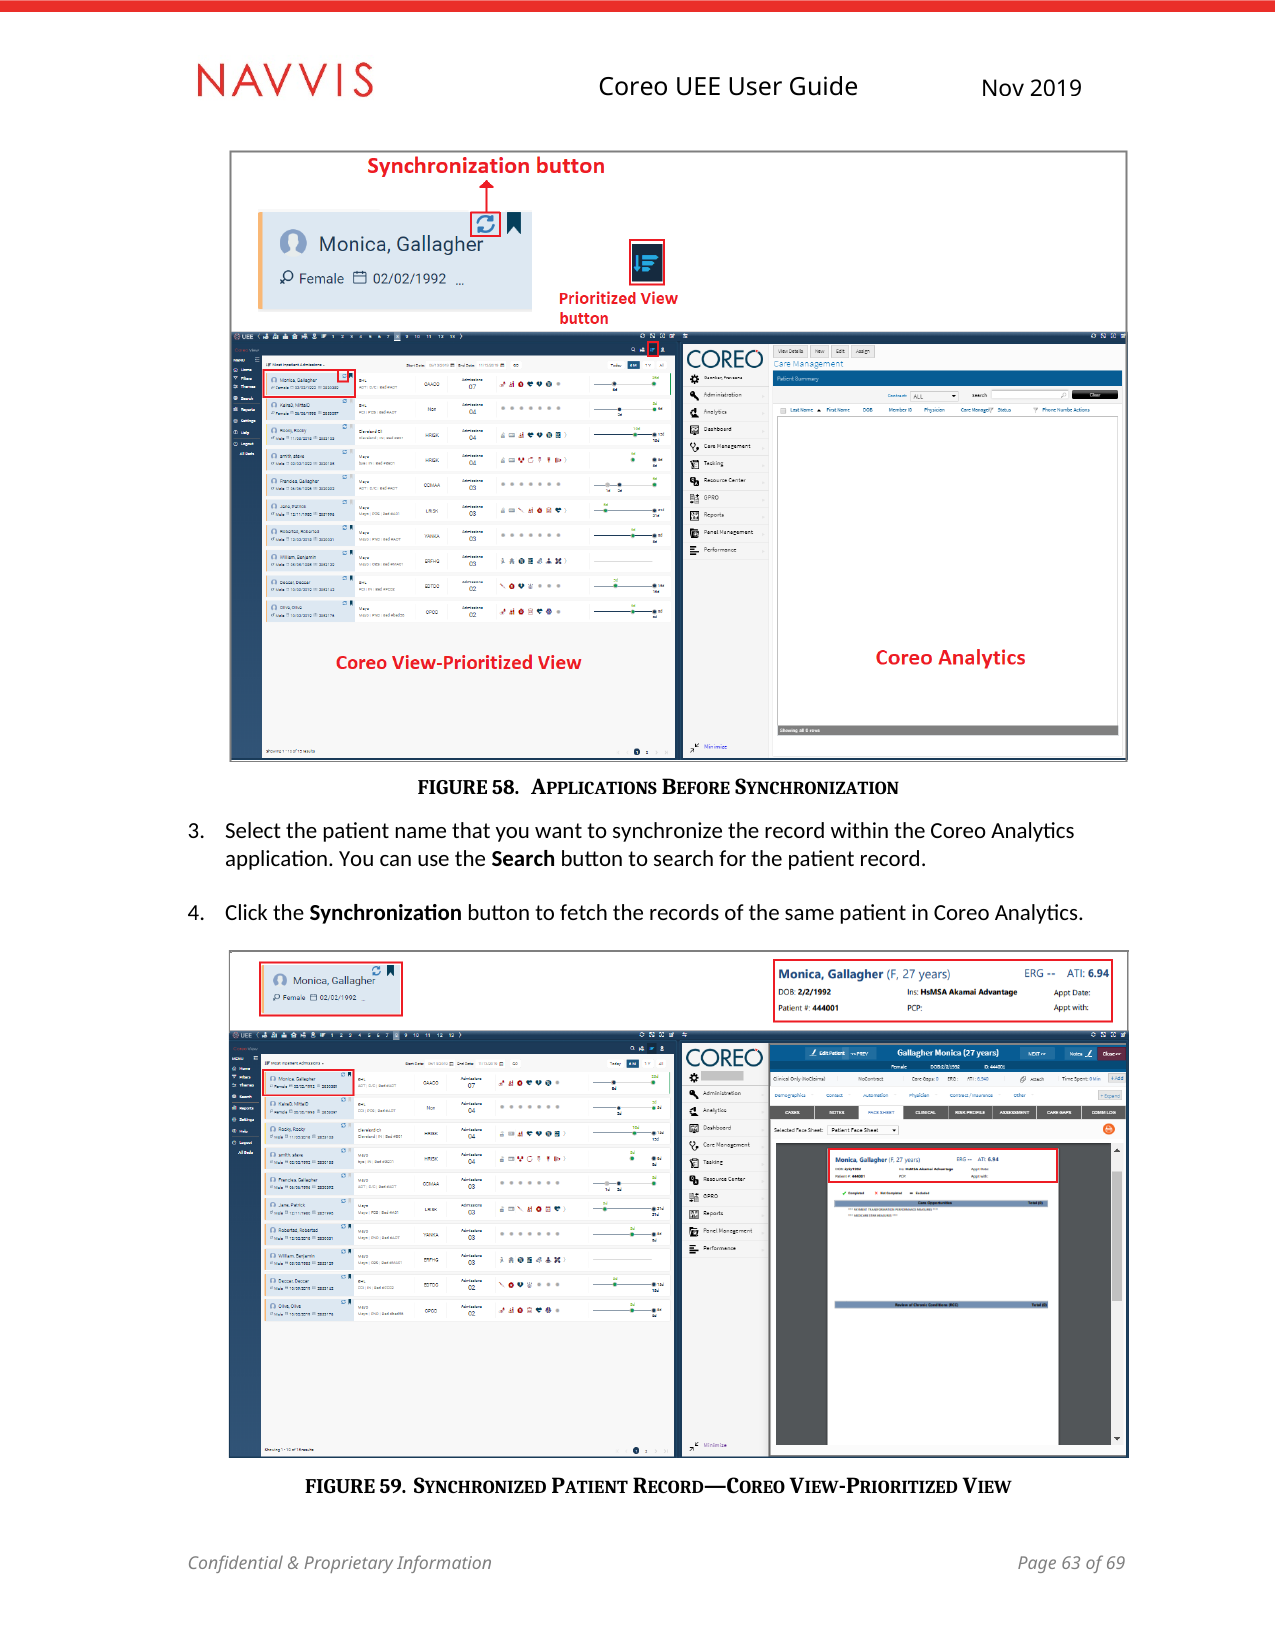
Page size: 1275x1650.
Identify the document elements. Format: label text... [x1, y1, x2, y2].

picture [228, 950, 1129, 1460]
picture [187, 55, 383, 104]
picture [228, 150, 1129, 762]
list Click the Synchronization button to fetch the records of the same patient in Coreo Analytics. [187, 898, 1087, 926]
text Applications Before Synchronization [229, 774, 1087, 800]
list Select the patient name that you want to synchronize the record within the Coreo Analytics application. You can use the Search button to search for the patient record. [187, 817, 1087, 873]
text Synchronized Patient Record—Coreo View-Prioritized View [229, 1472, 1087, 1499]
